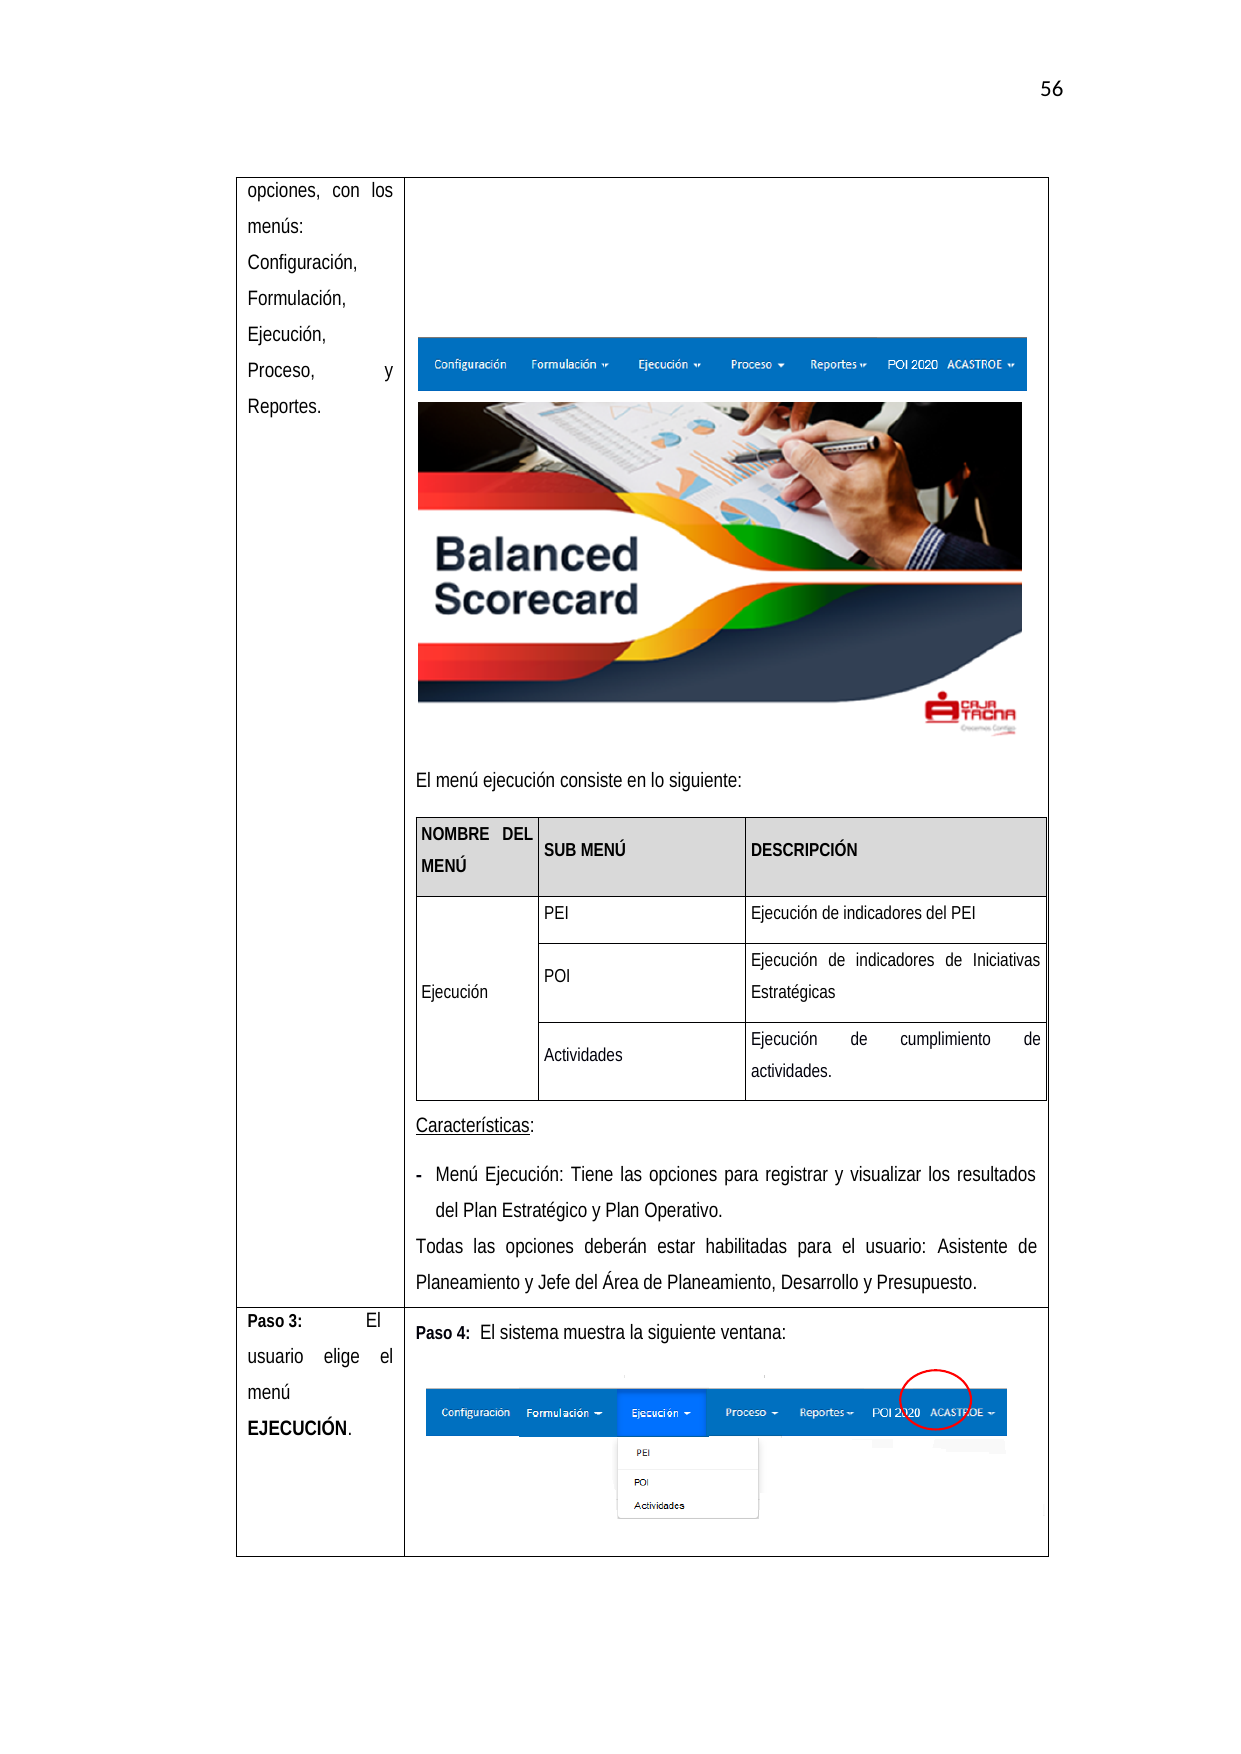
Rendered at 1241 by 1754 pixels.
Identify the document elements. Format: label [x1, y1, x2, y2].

picture [415, 336, 1028, 743]
table_cell [405, 1308, 1048, 1556]
picture [415, 1368, 1045, 1531]
table_cell [237, 178, 404, 1307]
table_cell [237, 1308, 404, 1556]
table_cell [405, 178, 1048, 1307]
